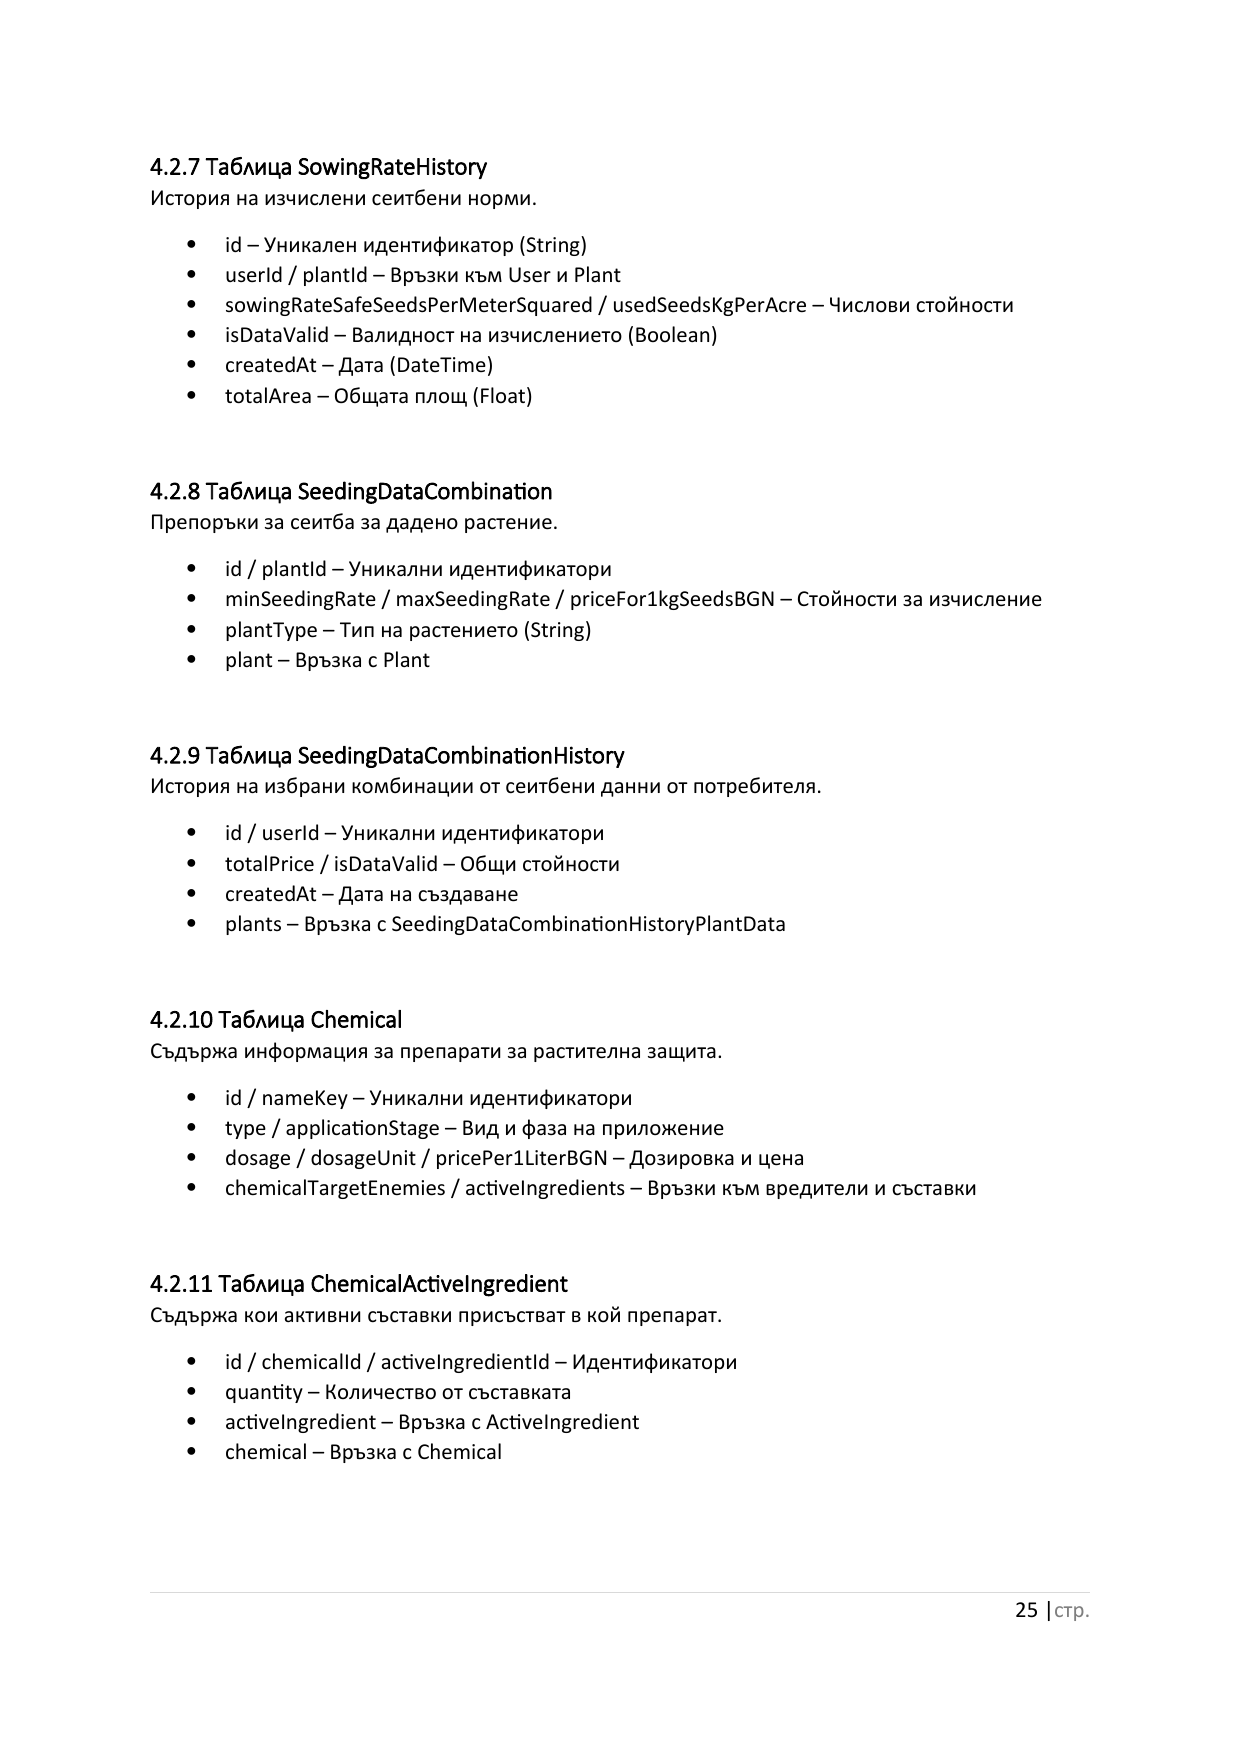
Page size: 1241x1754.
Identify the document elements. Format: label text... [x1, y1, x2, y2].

list type / applicationStage – Вид и фаза на приложение [187, 1113, 1090, 1141]
text История на избрани комбинации от сеитбени данни от потребителя. [150, 772, 1090, 800]
list chemical – Връзка с Chemical [187, 1437, 1090, 1466]
subtitle 4.2.10 Таблица Chemical [150, 1003, 1090, 1033]
list createdAt – Дата на създаване [187, 879, 1090, 907]
subtitle 4.2.9 Таблица SeedingDataCombinationHistory [150, 739, 1090, 769]
subtitle 4.2.7 Таблица SowingRateHistory [150, 150, 1090, 181]
text История на изчислени сеитбени норми. [150, 183, 1090, 211]
list id / chemicalId / activeIngredientId – Идентификатори [187, 1347, 1090, 1375]
list totalPrice / isDataValid – Общи стойности [187, 849, 1090, 877]
subtitle 4.2.8 Таблица SeedingDataCombination [150, 474, 1090, 505]
list plant – Връзка с Plant [187, 645, 1090, 673]
list id – Уникален идентификатор (String) [187, 230, 1090, 258]
text Съдържа информация за препарати за растителна защита. [150, 1036, 1090, 1064]
list id / nameKey – Уникални идентификатори [187, 1083, 1090, 1111]
list plants – Връзка с SeedingDataCombinationHistoryPlantData [187, 909, 1090, 937]
list plantType – Тип на растението (String) [187, 615, 1090, 643]
text Съдържа кои активни съставки присъстват в кой препарат. [150, 1300, 1090, 1328]
list activeIngredient – Връзка с ActiveIngredient [187, 1407, 1090, 1435]
list quantity – Количество от съставката [187, 1377, 1090, 1405]
list createdAt – Дата (DateTime) [187, 351, 1090, 379]
list totalArea – Общата площ (Float) [187, 381, 1090, 409]
subtitle 4.2.11 Таблица ChemicalActiveIngredient [150, 1267, 1090, 1298]
list chemicalTargetEnemies / activeIngredients – Връзки към вредители и съставки [187, 1173, 1090, 1201]
list isDataValid – Валидност на изчислението (Boolean) [187, 320, 1090, 348]
list id / plantId – Уникални идентификатори [187, 554, 1090, 582]
list sowingRateSafeSeedsPerMeterSquared / usedSeedsKgPerAcre – Числови стойности [187, 290, 1090, 318]
list userId / plantId – Връзки към User и Plant [187, 260, 1090, 288]
text Препоръки за сеитба за дадено растение. [150, 507, 1090, 536]
list minSeedingRate / maxSeedingRate / priceFor1kgSeedsBGN – Стойности за изчисление [187, 584, 1090, 613]
list dosage / dosageUnit / pricePer1LiterBGN – Дозировка и цена [187, 1143, 1090, 1171]
list id / userId – Уникални идентификатори [187, 818, 1090, 847]
